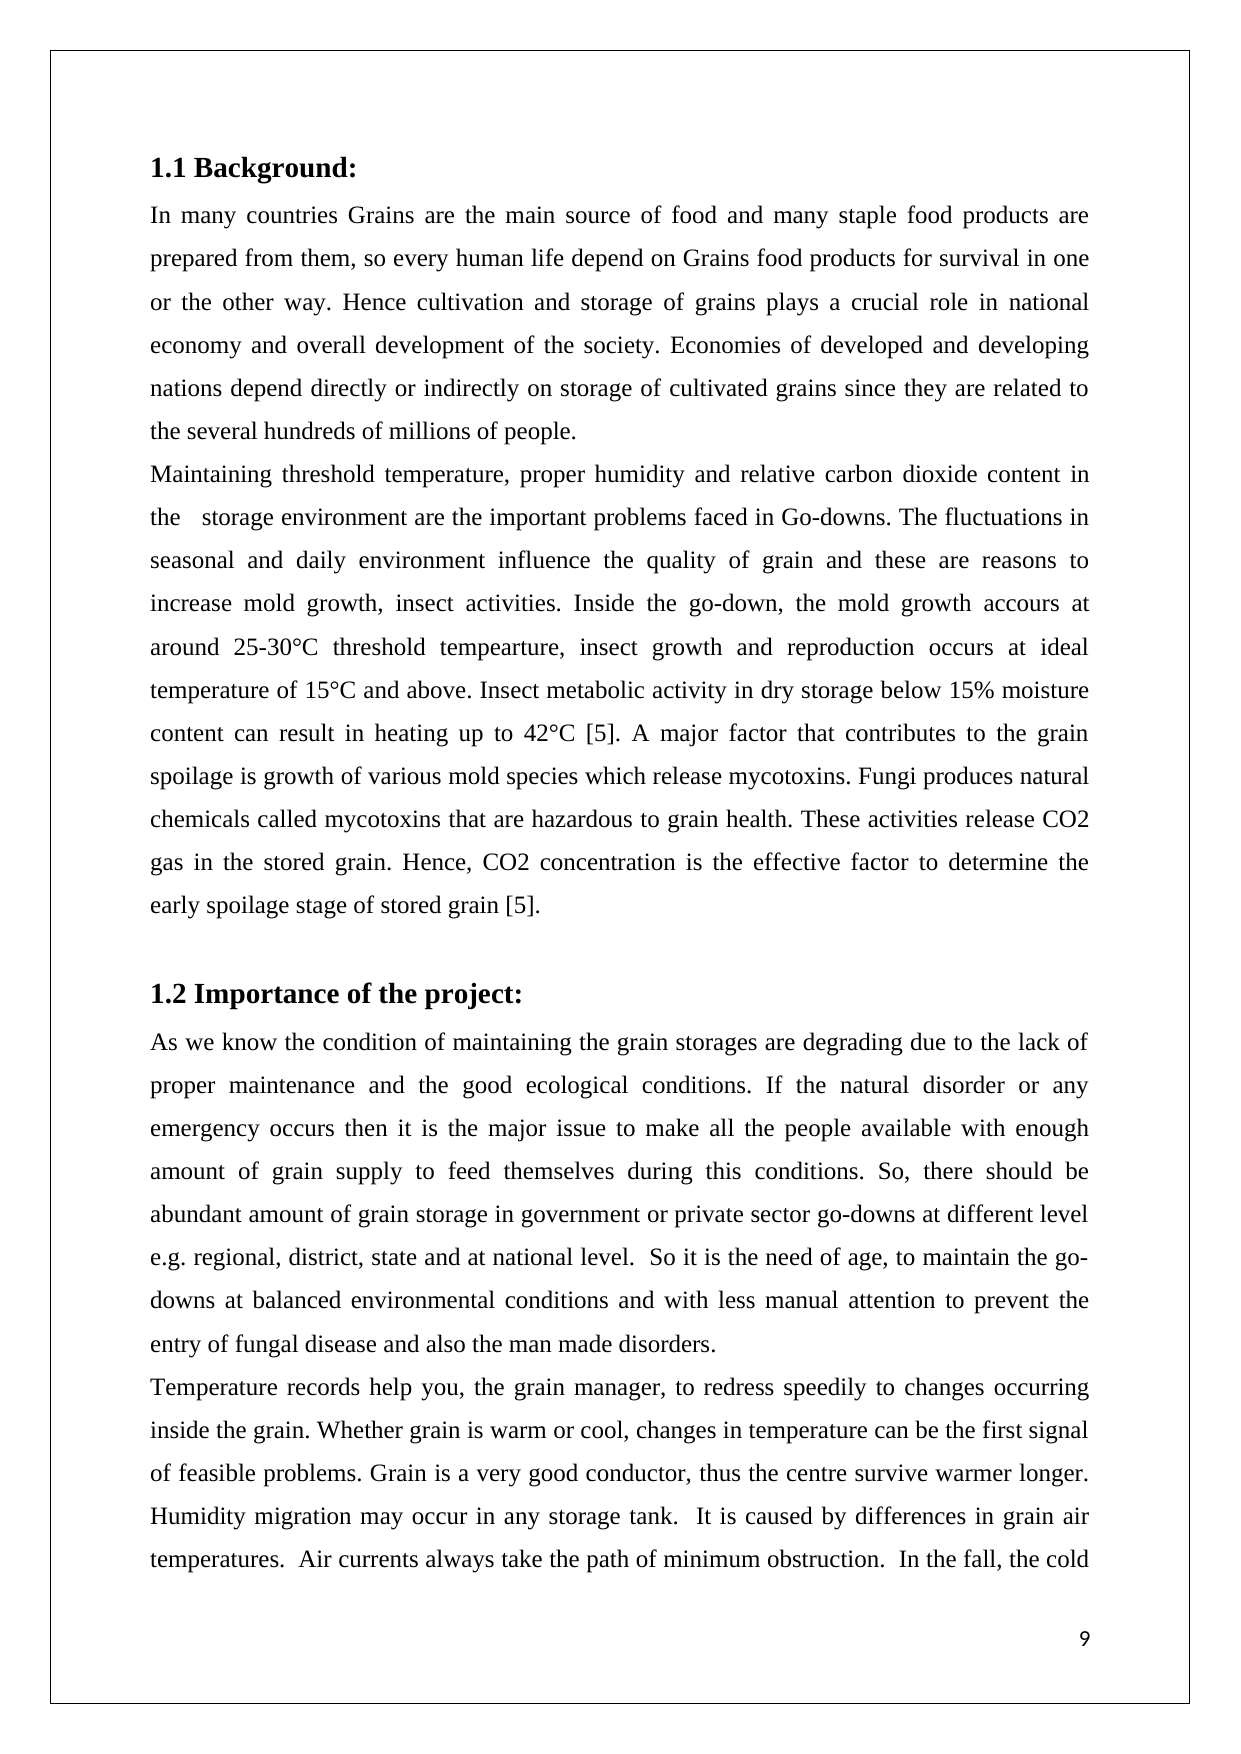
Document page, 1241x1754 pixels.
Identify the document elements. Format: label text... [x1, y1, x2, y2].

text 1.2 Importance of the project: [150, 977, 1090, 1010]
text As we know the condition of maintaining the grain storages are degrading due to the lack of proper maintenance and the good ecological conditions. If the natural disorder or any emergency occurs then it is the major issue to make all the people available with enough amount of grain supply to feed themselves during this conditions. So, there should be abundant amount of grain storage in government or private sector go-downs at different level e.g. regional, district, state and at national level. So it is the need of age, to maintain the go-downs at balanced environmental conditions and with less manual attention to prevent the entry of fungal disease and also the man made disorders. [150, 1027, 1090, 1357]
text In many countries Grains are the main source of food and many staple food products are prepared from them, so every human life depend on Grains food products for survival in one or the other way. Hence cultivation and storage of grains plays a crucial role in national economy and overall development of the society. Economies of developed and developing nations depend directly or indirectly on storage of cultivated grains since they are related to the several hundreds of millions of people. [150, 200, 1090, 445]
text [150, 1372, 1090, 1573]
text 1.1 Background: [150, 150, 1090, 183]
text Maintaining threshold temperature, proper humidity and relative carbon dioxide content in the storage environment are the important problems faced in Go-downs. The fluctuations in seasonal and daily environment influence the quality of grain and these are reasons to increase mold growth, insect activities. Inside the go-down, the mold growth accours at around 25-30°C threshold tempearture, insect growth and reproduction occurs at ideal temperature of 15°C and above. Insect metabolic activity in dry storage below 15% moisture content can result in heating up to 42°C [5]. A major factor that contributes to the grain spoilage is growth of various mold species which release mycotoxins. Fungi produces natural chemicals called mycotoxins that are hazardous to grain health. These activities release CO2 gas in the stored grain. Hence, CO2 concentration is the effective factor to determine the early spoilage stage of stored grain [5]. [150, 459, 1090, 919]
